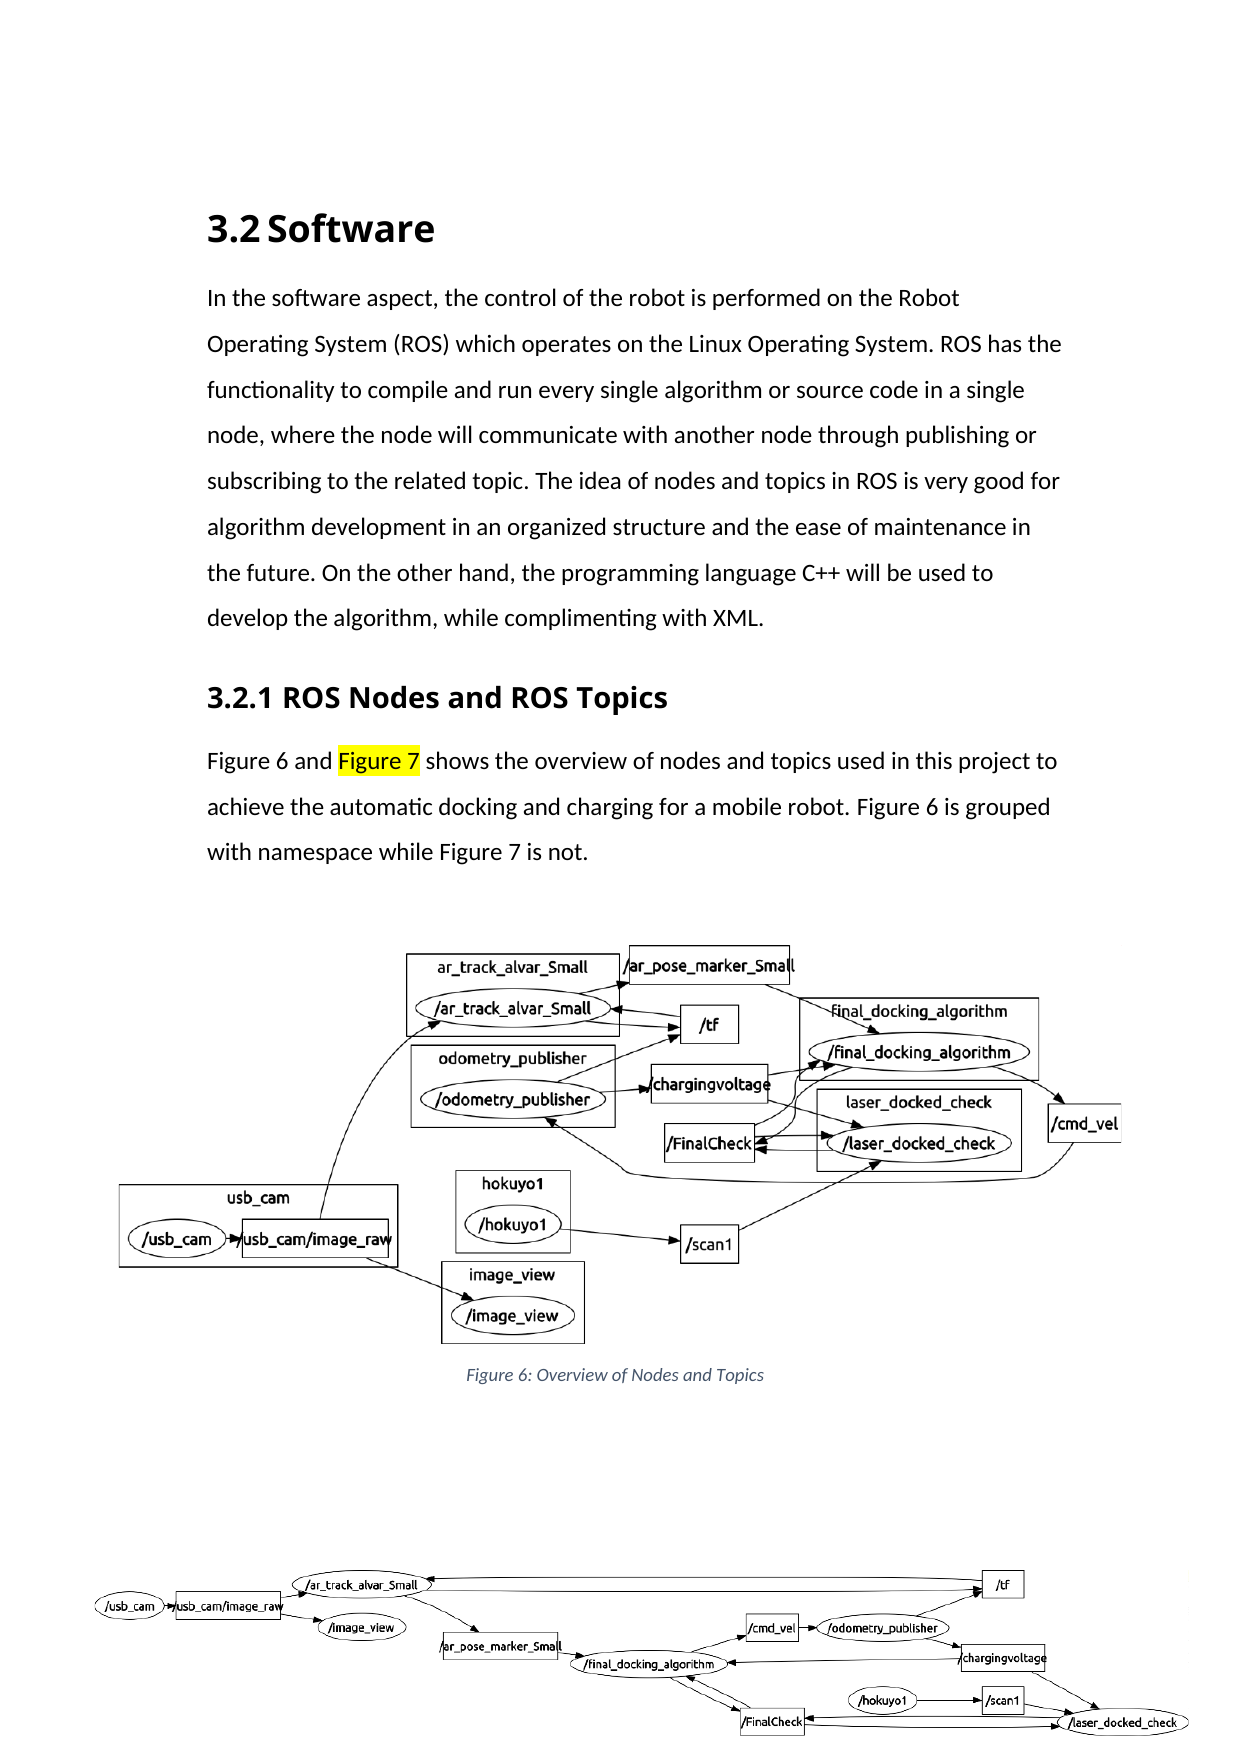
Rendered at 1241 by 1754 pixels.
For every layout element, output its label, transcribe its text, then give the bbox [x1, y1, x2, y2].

text In the software aspect, the control of the robot is performed on the Robot Operating System (ROS) which operates on the Linux Operating System. ROS has the functionality to compile and run every single algorithm or source code in a single node, where the node will communicate with another node through publishing or subscribing to the related topic. The idea of nodes and topics in ROS is very good for algorithm development in an organized structure and the ease of maintenance in the future. On the other hand, the programming language C++ will be used to develop the algorithm, while complimenting with XML. [207, 282, 1063, 633]
subtitle Software [207, 202, 1063, 253]
picture [94, 1570, 1189, 1736]
picture [118, 945, 1122, 1344]
text Figure 6 and Figure 7 shows the overview of nodes and topics used in this project to achieve the automatic docking and charging for a mobile robot. Figure 6 is grouped with namespace while Figure 7 is not. [207, 745, 1063, 867]
subtitle ROS Nodes and ROS Topics [207, 677, 1063, 717]
